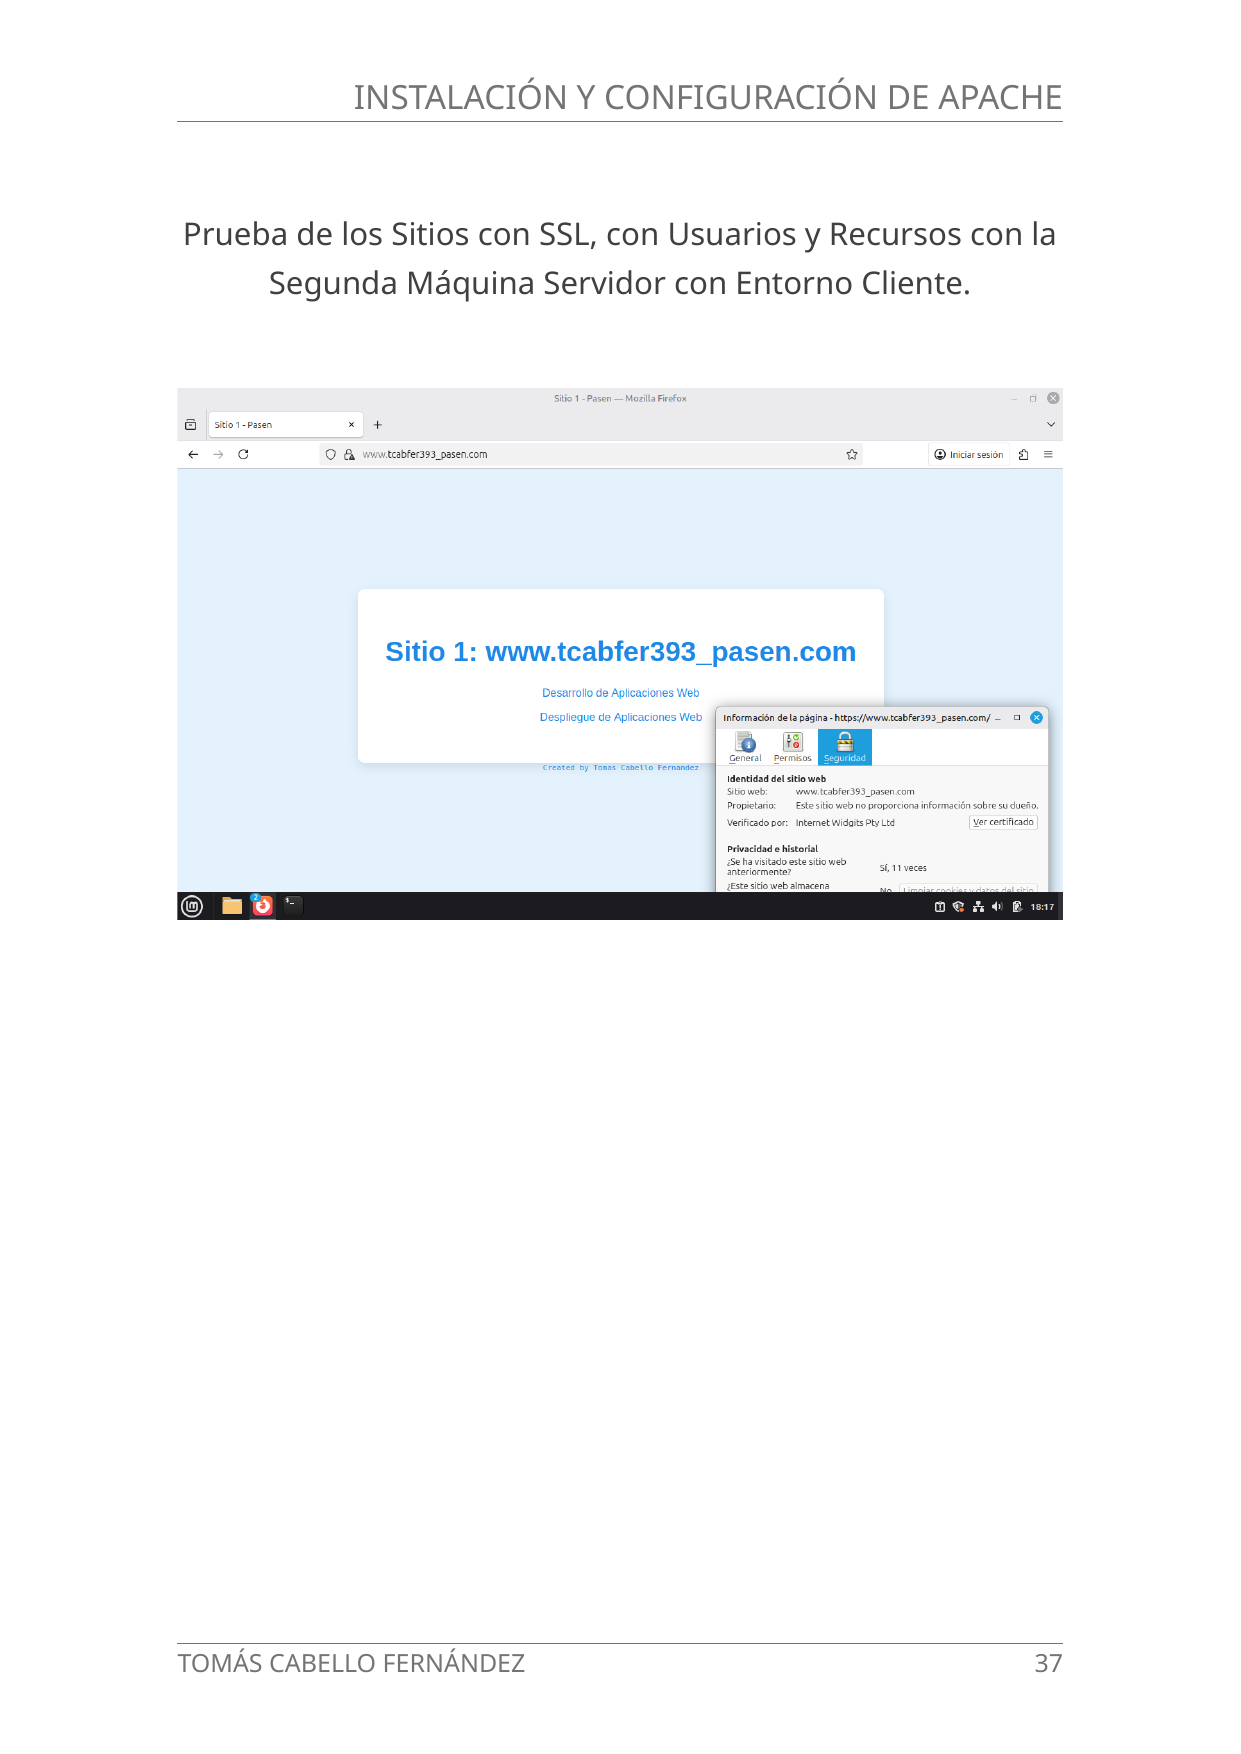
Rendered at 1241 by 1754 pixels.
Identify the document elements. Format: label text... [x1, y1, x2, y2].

picture [177, 388, 1063, 920]
text Prueba de los Sitios con SSL, con Usuarios y Recursos con la Segunda Máquina Servidor con Entorno Cliente. [177, 212, 1063, 303]
